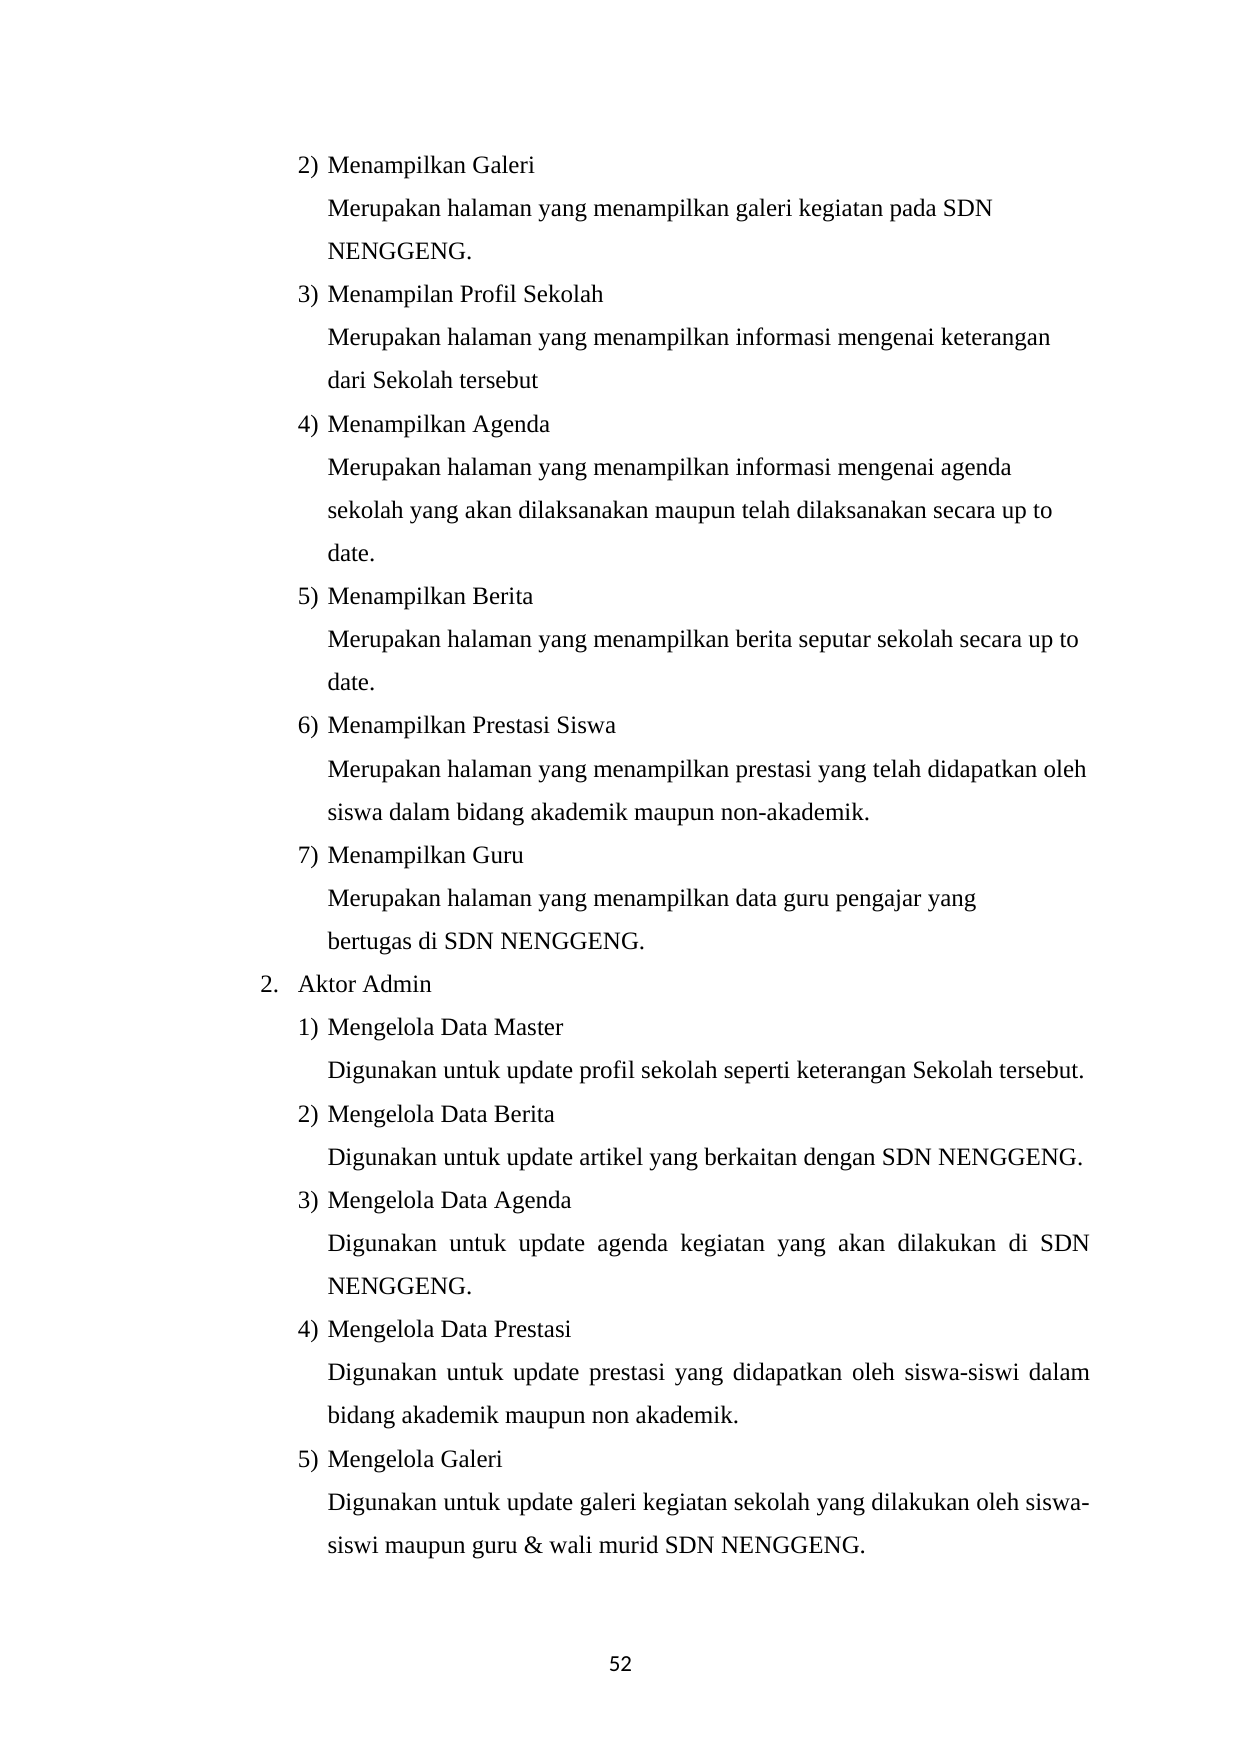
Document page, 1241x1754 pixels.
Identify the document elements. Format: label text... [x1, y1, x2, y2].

list Mengelola Galeri [298, 1444, 1090, 1472]
list Menampilkan Berita [298, 581, 1090, 610]
list Digunakan untuk update galeri kegiatan sekolah yang dilakukan oleh siswa-siswi maupun guru & wali murid SDN NENGGENG. [327, 1487, 1090, 1559]
list Digunakan untuk update agenda kegiatan yang akan dilakukan di SDN NENGGENG. [327, 1228, 1090, 1300]
list Mengelola Data Prestasi [298, 1314, 1090, 1343]
list Merupakan halaman yang menampilkan prestasi yang telah didapatkan oleh siswa dalam bidang akademik maupun non-akademik. [327, 754, 1090, 826]
list Menampilkan Galeri [298, 150, 1090, 179]
list Menampilkan Agenda [298, 409, 1090, 437]
list Merupakan halaman yang menampilkan berita seputar sekolah secara up to date. [327, 624, 1090, 696]
list Digunakan untuk update prestasi yang didapatkan oleh siswa-siswi dalam bidang akademik maupun non akademik. [327, 1357, 1090, 1429]
list bertugas di SDN NENGGENG. [327, 926, 1090, 955]
list Merupakan halaman yang menampilkan galeri kegiatan pada SDN NENGGENG. [327, 193, 1090, 265]
list Mengelola Data Master [298, 1012, 1090, 1041]
list Menampilkan Guru [298, 840, 1090, 869]
list Aktor Admin [260, 969, 1090, 998]
list Mengelola Data Berita [298, 1099, 1090, 1127]
list Digunakan untuk update profil sekolah seperti keterangan Sekolah tersebut. [327, 1056, 1090, 1084]
list Menampilan Profil Sekolah [298, 279, 1090, 308]
list Menampilkan Prestasi Siswa [298, 711, 1090, 739]
list Merupakan halaman yang menampilkan informasi mengenai agenda sekolah yang akan dilaksanakan maupun telah dilaksanakan secara up to date. [327, 452, 1090, 567]
list Digunakan untuk update artikel yang berkaitan dengan SDN NENGGENG. [327, 1142, 1090, 1171]
list Merupakan halaman yang menampilkan data guru pengajar yang [327, 883, 1090, 912]
list Merupakan halaman yang menampilkan informasi mengenai keterangan dari Sekolah tersebut [327, 322, 1090, 394]
list Mengelola Data Agenda [298, 1185, 1090, 1214]
